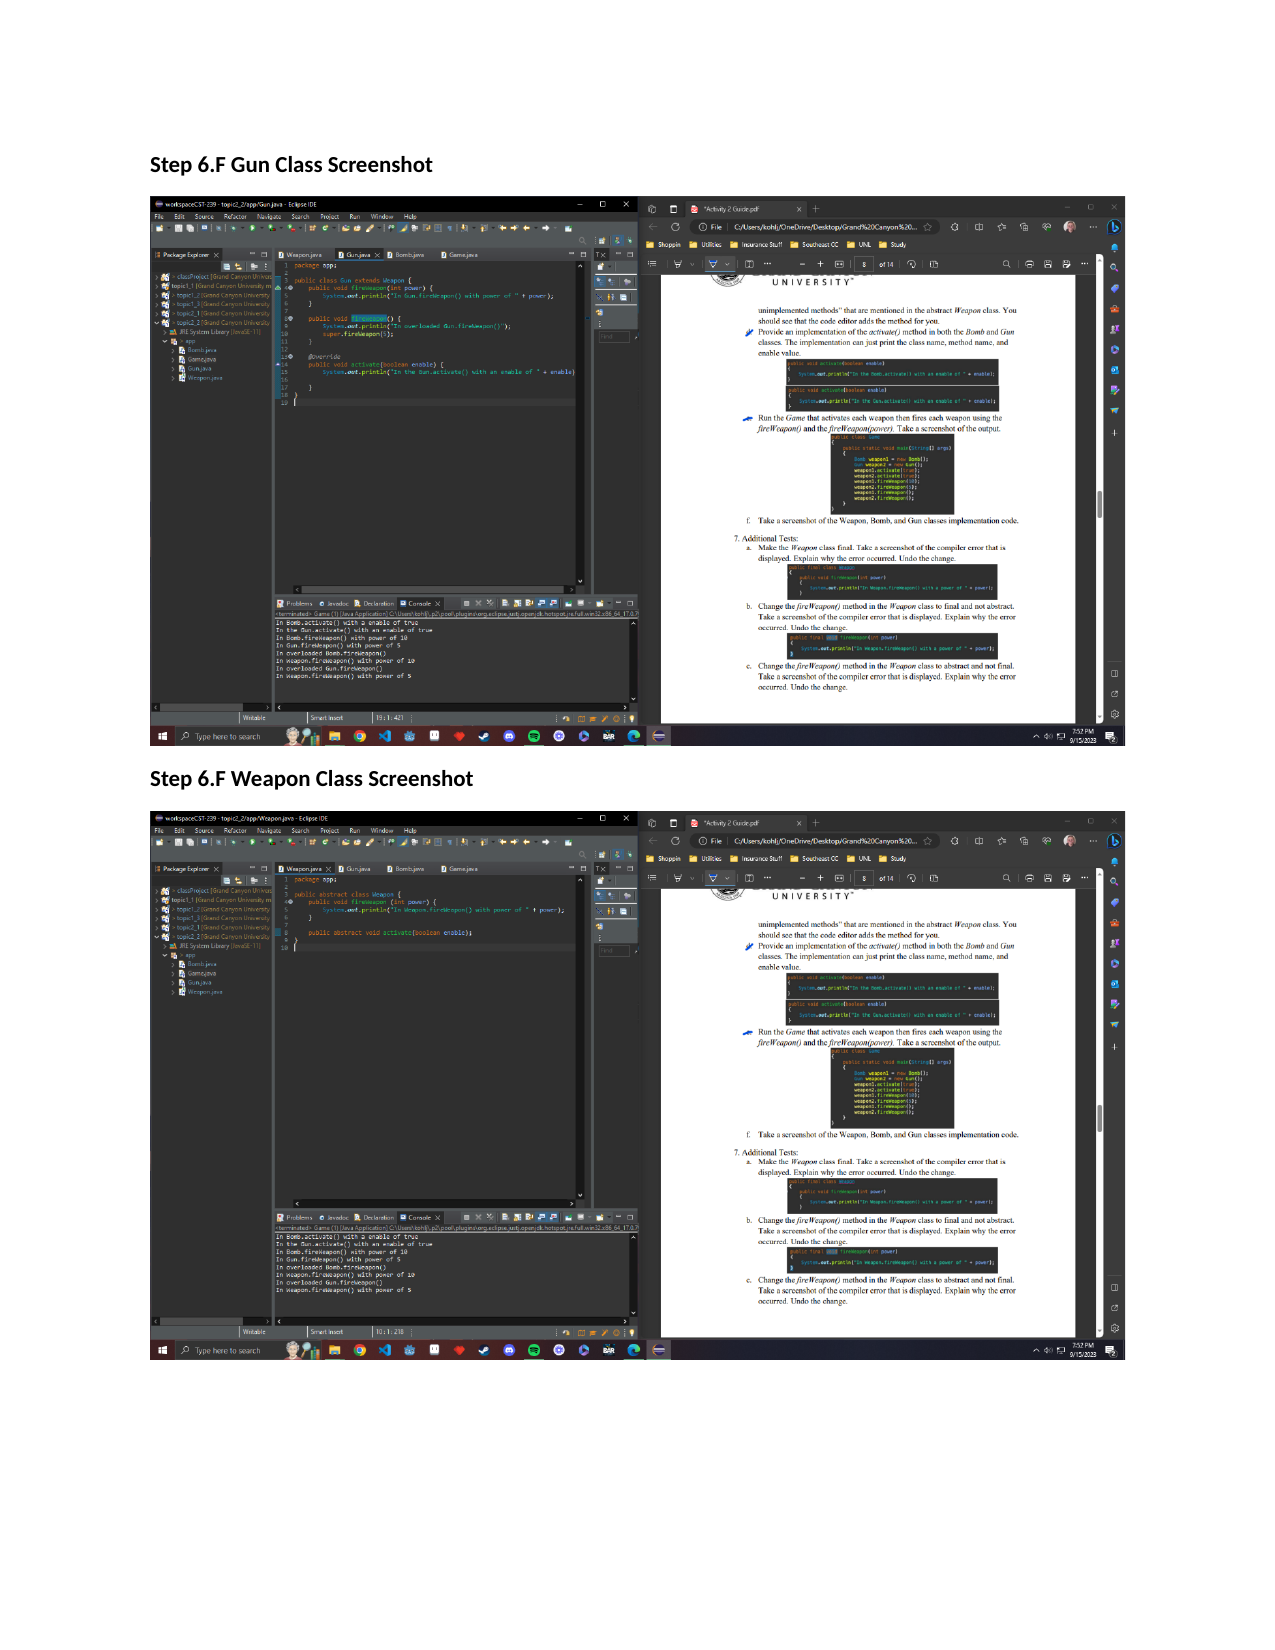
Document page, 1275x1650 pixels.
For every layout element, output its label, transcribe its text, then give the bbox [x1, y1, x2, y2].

picture [150, 811, 1125, 1360]
text Step 6.F Gun Class Screenshot [150, 150, 1125, 178]
picture [150, 196, 1125, 746]
text Step 6.F Weapon Class Screenshot [150, 764, 1125, 792]
